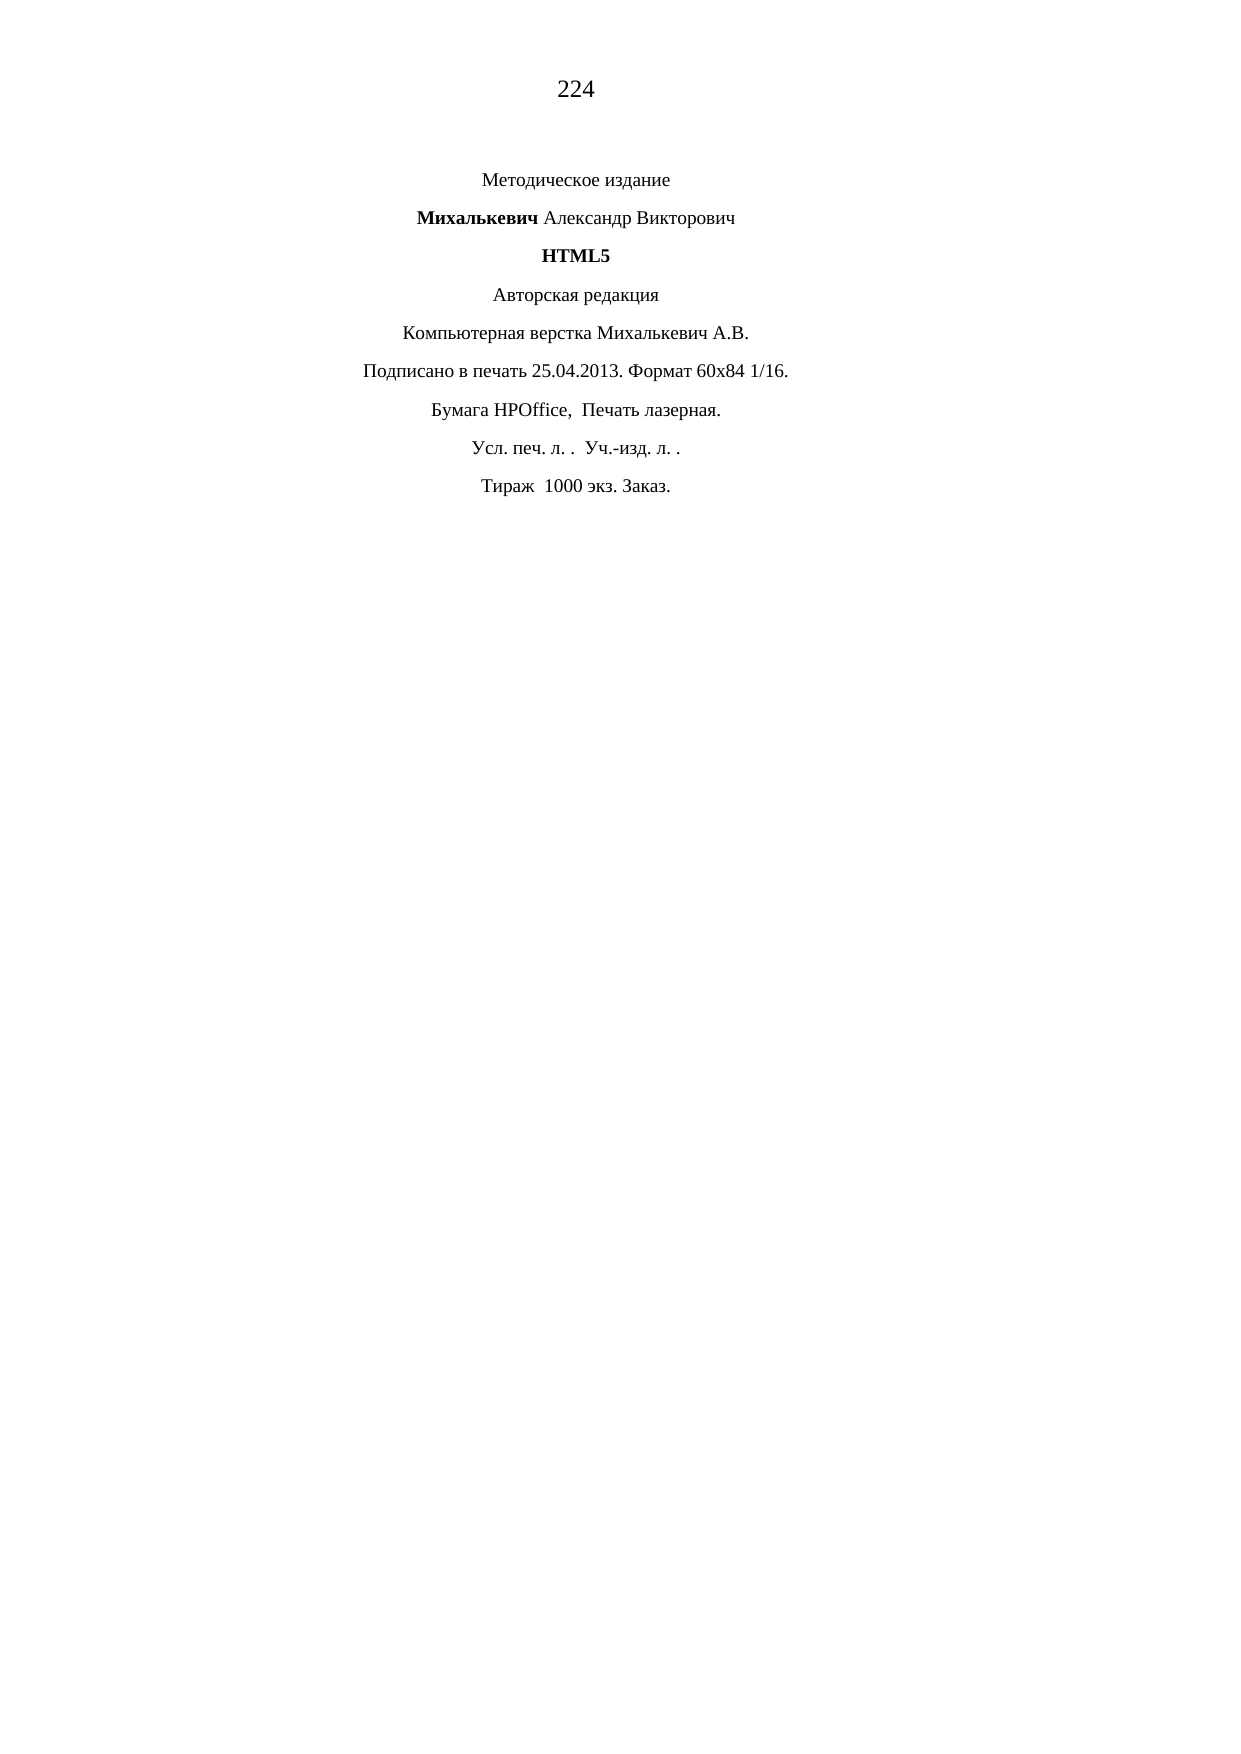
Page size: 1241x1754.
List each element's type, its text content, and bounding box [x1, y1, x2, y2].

text Тираж 1000 экз. Заказ. [89, 458, 1063, 497]
text Усл. печ. л. . Уч.-изд. л. . [89, 420, 1063, 458]
text Авторская редакция [89, 267, 1063, 305]
text Подписано в печать 25.04.2013. Формат 60х84 1/16. [89, 343, 1063, 382]
text Методическое издание [89, 152, 1063, 190]
text HTML5 [89, 228, 1063, 267]
text Михалькевич Александр Викторович [89, 190, 1063, 228]
text Компьютерная верстка Михалькевич А.В. [89, 305, 1063, 343]
text Бумага HPOffice, Печать лазерная. [89, 382, 1063, 420]
